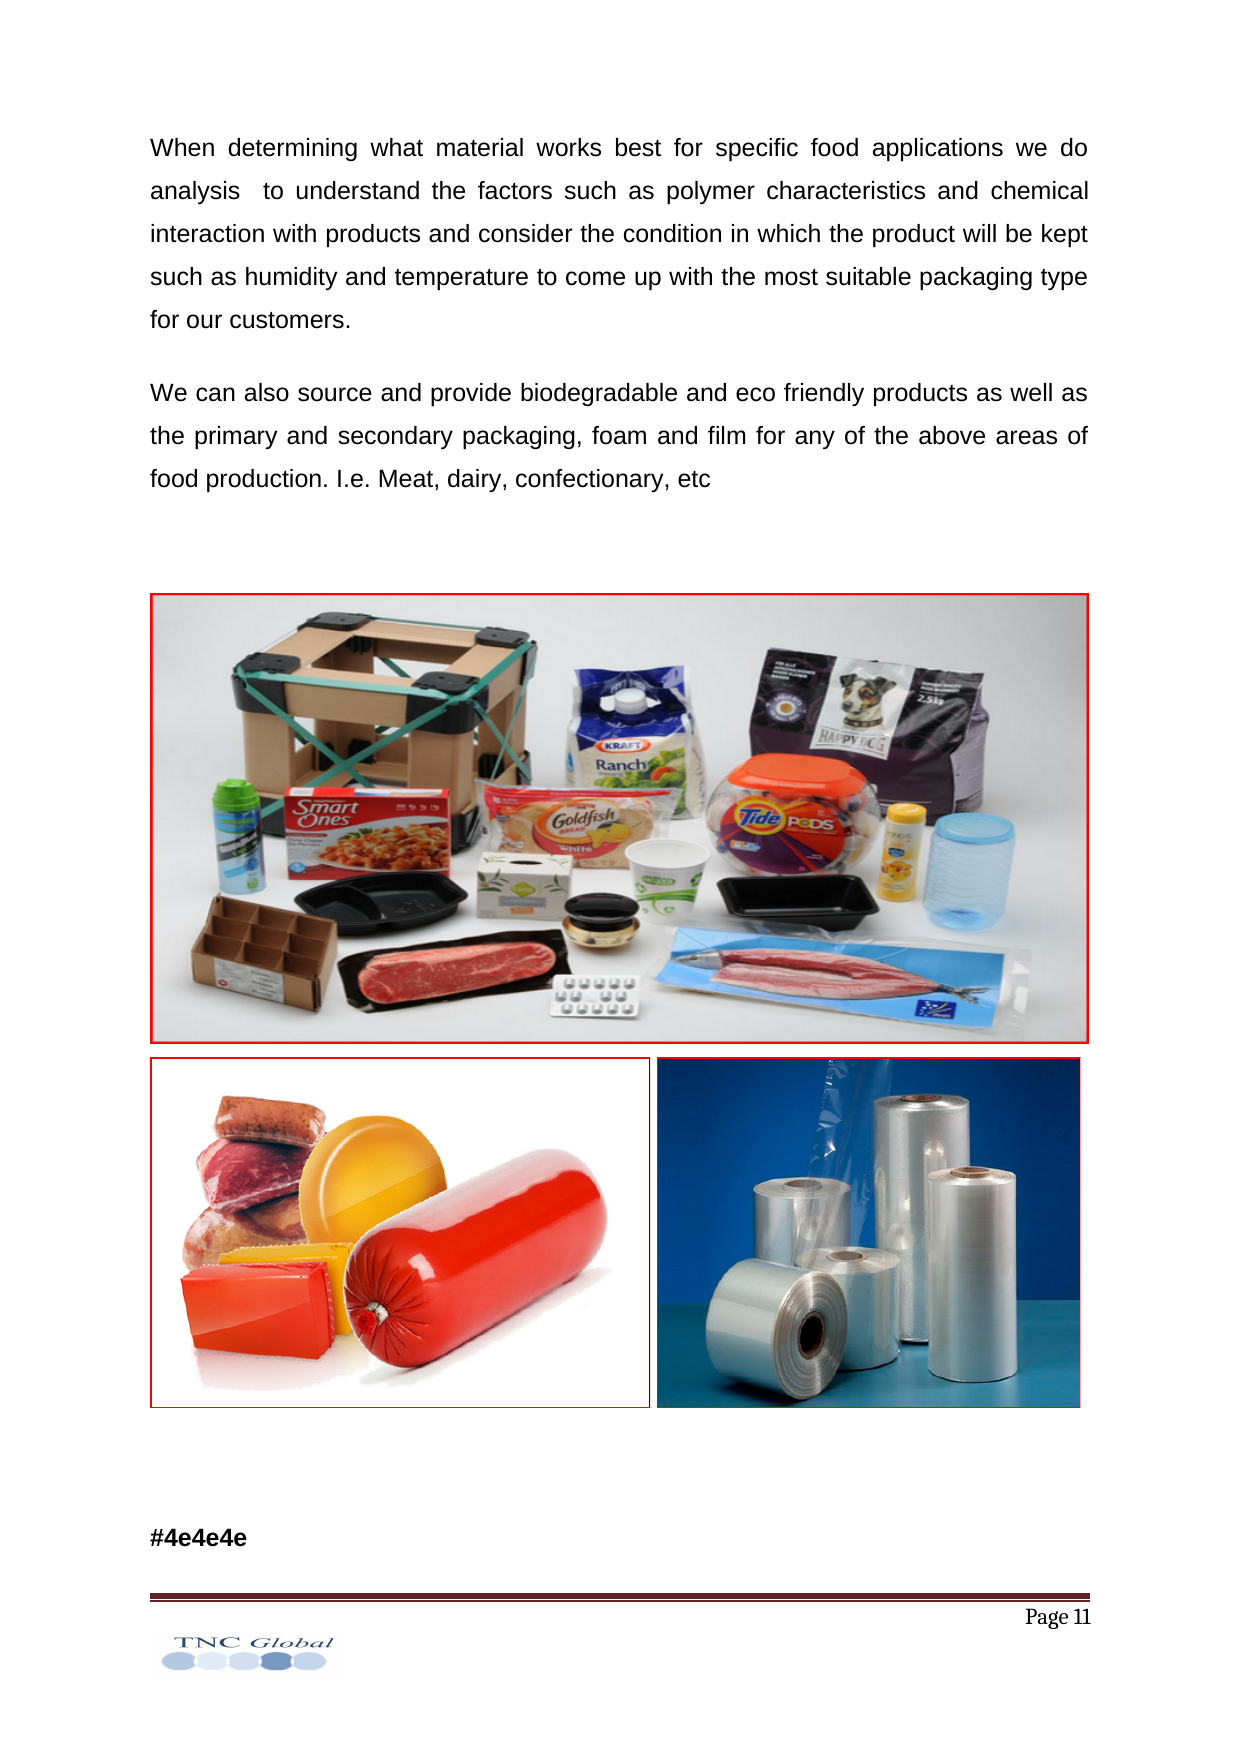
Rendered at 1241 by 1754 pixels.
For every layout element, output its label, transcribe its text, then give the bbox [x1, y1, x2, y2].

picture [150, 1630, 341, 1681]
picture [657, 1057, 1081, 1408]
list We can also source and provide biodegradable and eco friendly products as well as the primary and secondary packaging, foam and film for any of the above areas of food production. I.e. Meat, dairy, confectionary, etc [150, 378, 1090, 493]
picture [150, 1057, 650, 1408]
text When determining what material works best for specific food applications we do analysis to understand the factors such as polymer characteristics and chemical interaction with products and consider the condition in which the product will be kept such as humidity and temperature to come up with the most suitable packaging type for our customers. [150, 133, 1090, 334]
list #4e4e4e [150, 1523, 1090, 1552]
picture [150, 593, 1089, 1044]
